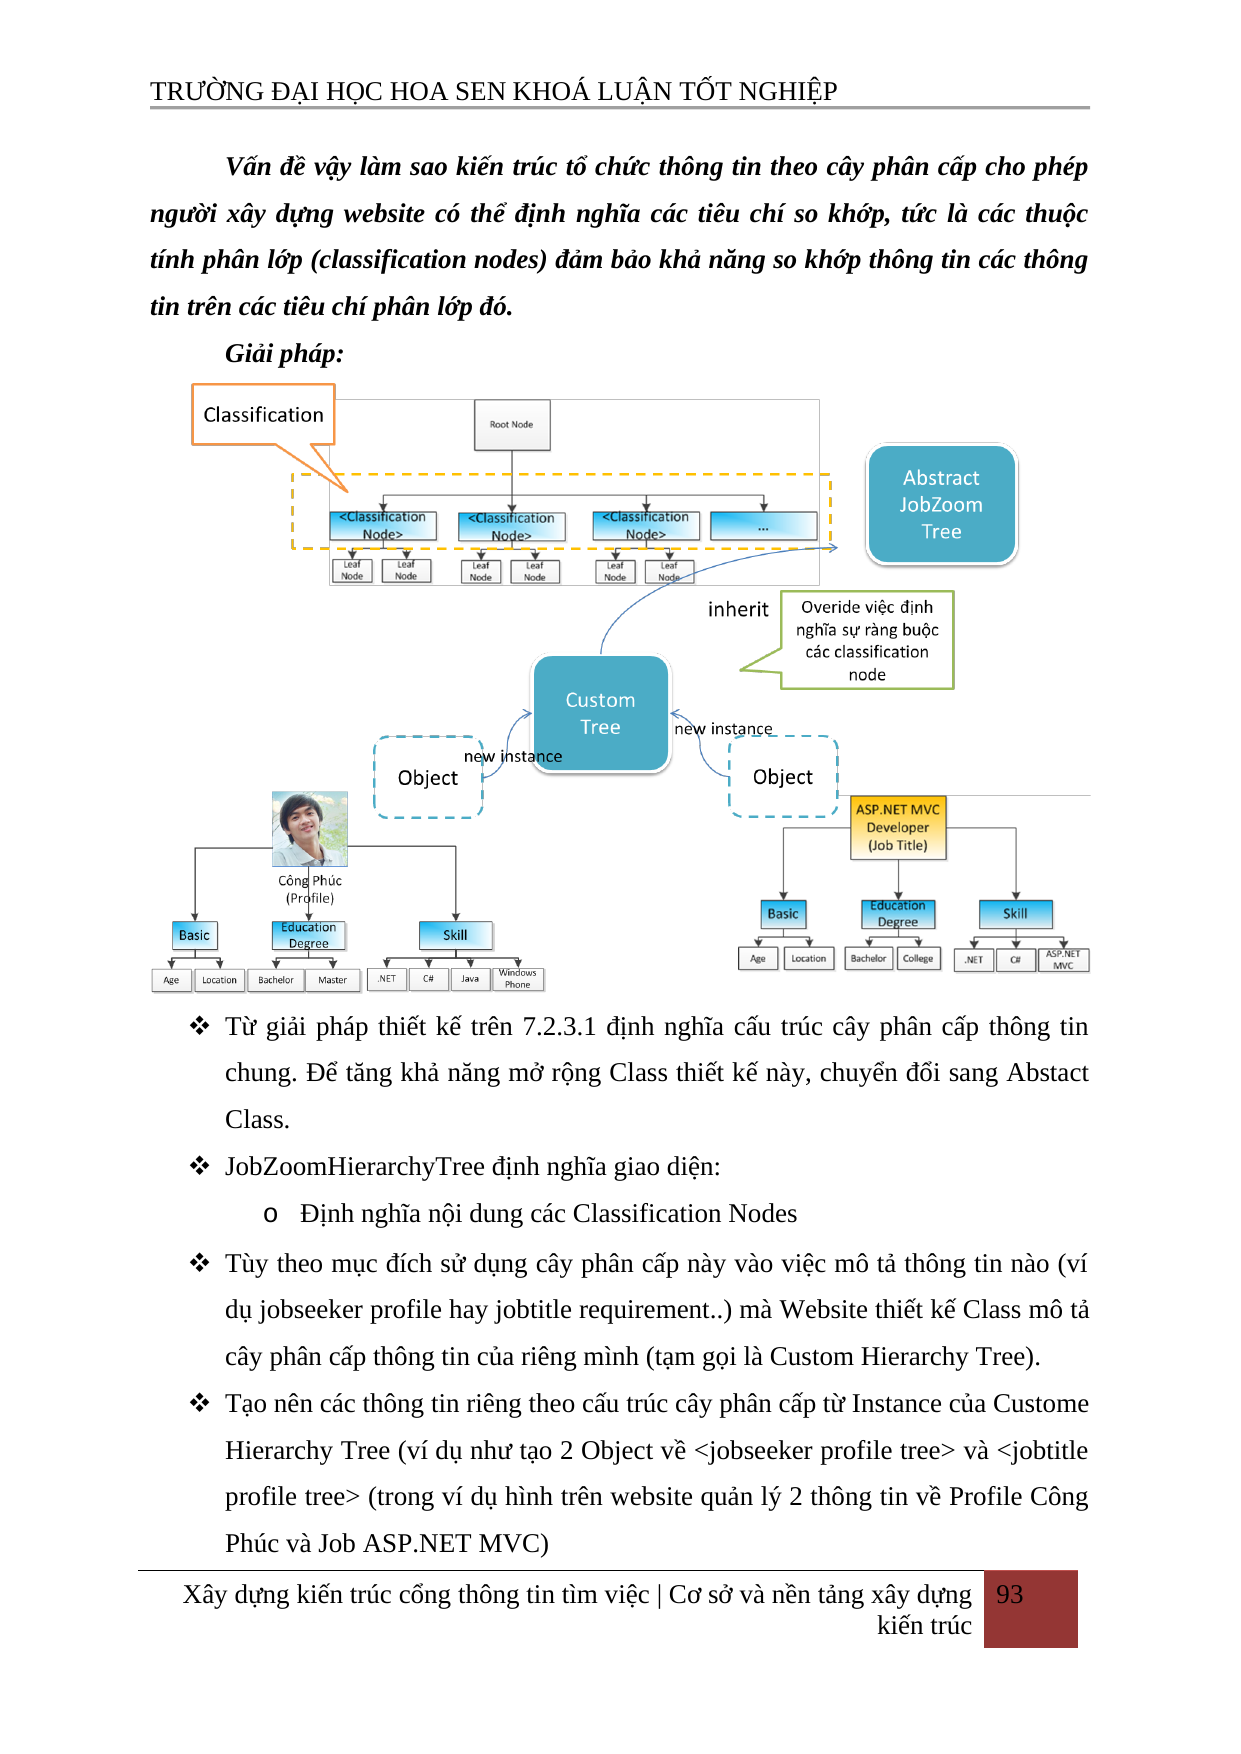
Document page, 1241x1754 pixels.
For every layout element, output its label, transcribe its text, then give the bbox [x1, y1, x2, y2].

picture [150, 383, 1091, 995]
list Tùy theo mục đích sử dụng cây phân cấp này vào việc mô tả thông tin nào (ví dụ jobseeker profile hay jobtitle requirement..) mà Website thiết kế Class mô tả cây phân cấp thông tin của riêng mình (tạm gọi là Custom Hierarchy Tree). [187, 1247, 1090, 1371]
text Vấn đề vậy làm sao kiến trúc tổ chức thông tin theo cây phân cấp cho phép người xây dựng website có thể định nghĩa các tiêu chí so khớp, tức là các thuộc tính phân lớp (classification nodes) đảm bảo khả năng so khớp thông tin các thông tin trên các tiêu chí phân lớp đó. [150, 150, 1090, 321]
list Từ giải pháp thiết kế trên 7.2.3.1 định nghĩa cấu trúc cây phân cấp thông tin chung. Để tăng khả năng mở rộng Class thiết kế này, chuyển đổi sang Abstact Class. [187, 1010, 1090, 1134]
list JobZoomHierarchyTree định nghĩa giao diện: [187, 1150, 1090, 1181]
list Tạo nên các thông tin riêng theo cấu trúc cây phân cấp từ Instance của Custome Hierarchy Tree (ví dụ như tạo 2 Object về <jobseeker profile tree> và <jobtitle profile tree> (trong ví dụ hình trên website quản lý 2 thông tin về Profile Công Phúc và Job ASP.NET MVC) [187, 1387, 1090, 1558]
text Giải pháp: [150, 337, 1090, 368]
list Định nghĩa nội dung các Classification Nodes [262, 1197, 1090, 1230]
